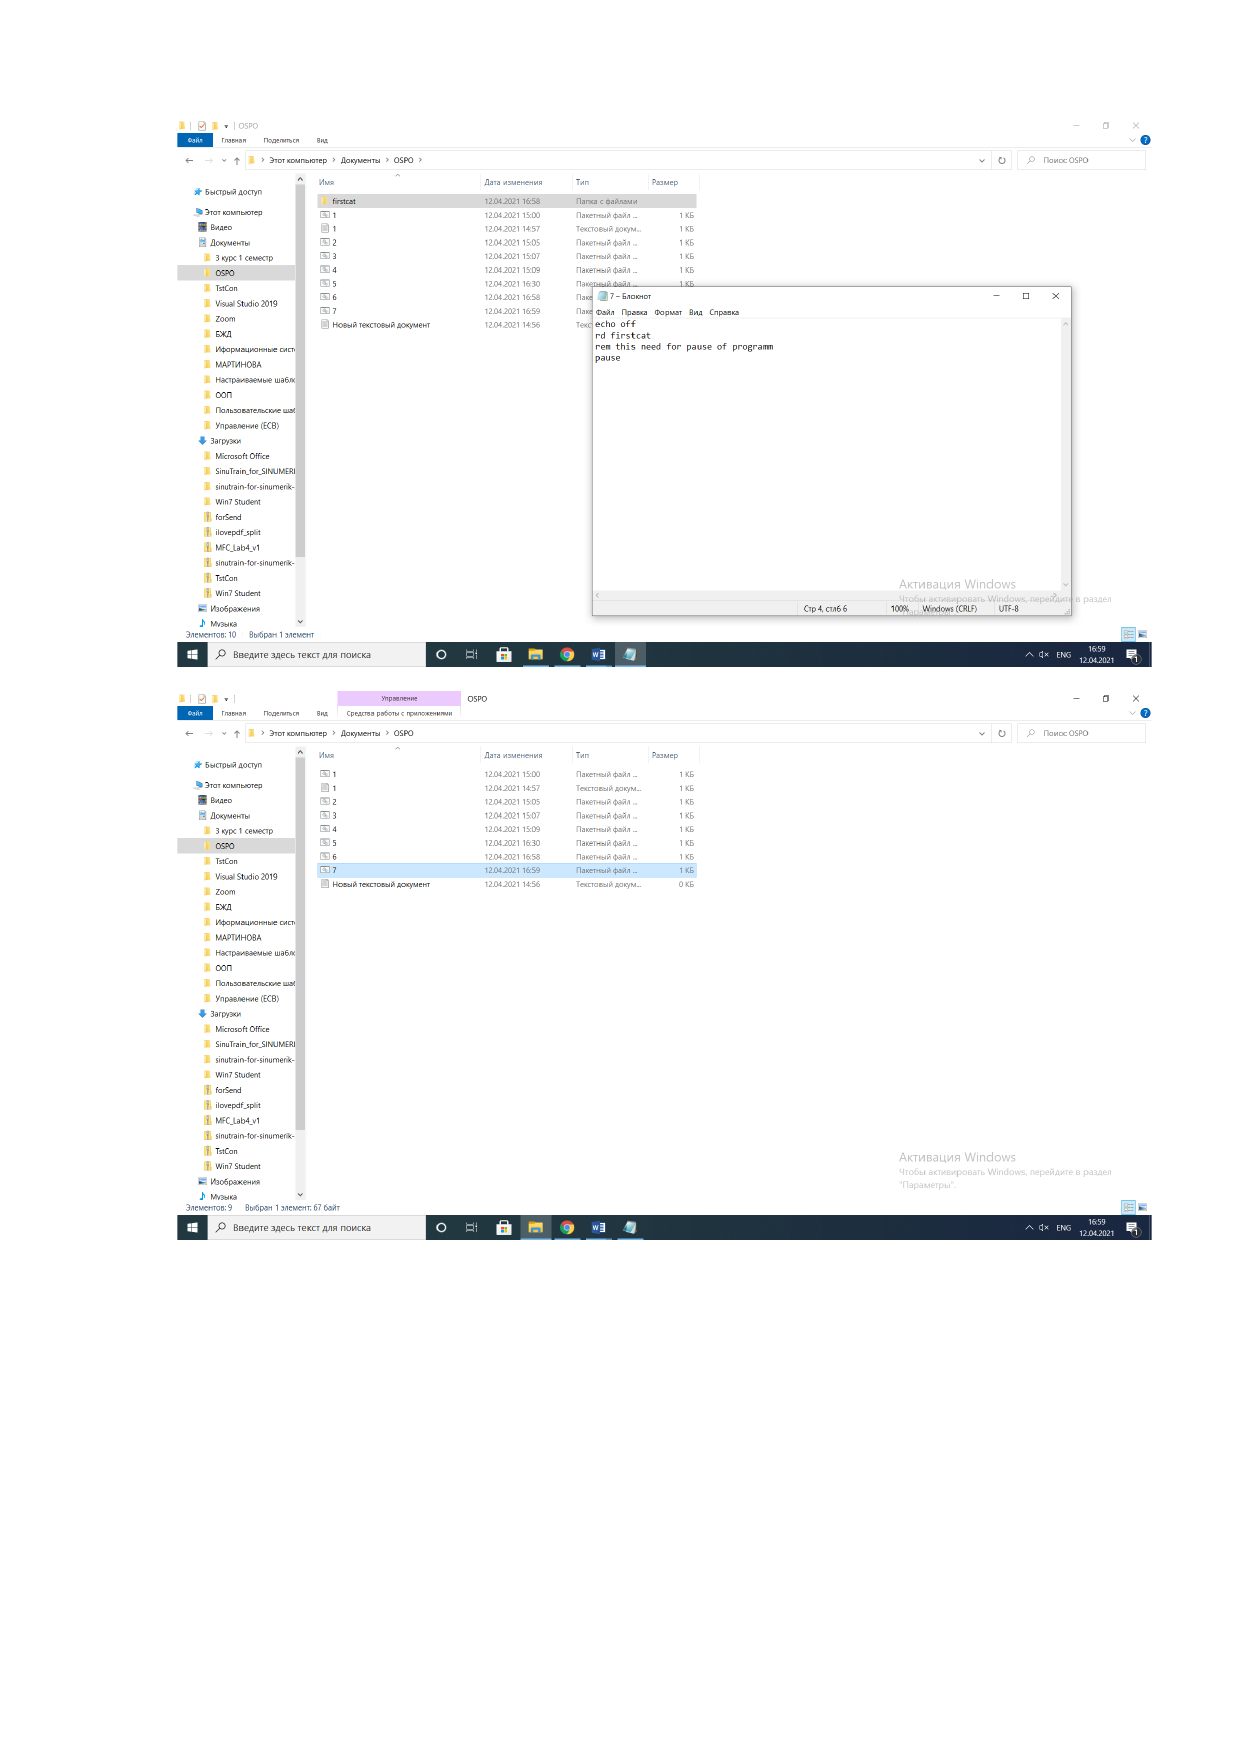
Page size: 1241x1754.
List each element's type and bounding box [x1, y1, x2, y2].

picture [177, 118, 1152, 667]
picture [177, 691, 1152, 1240]
